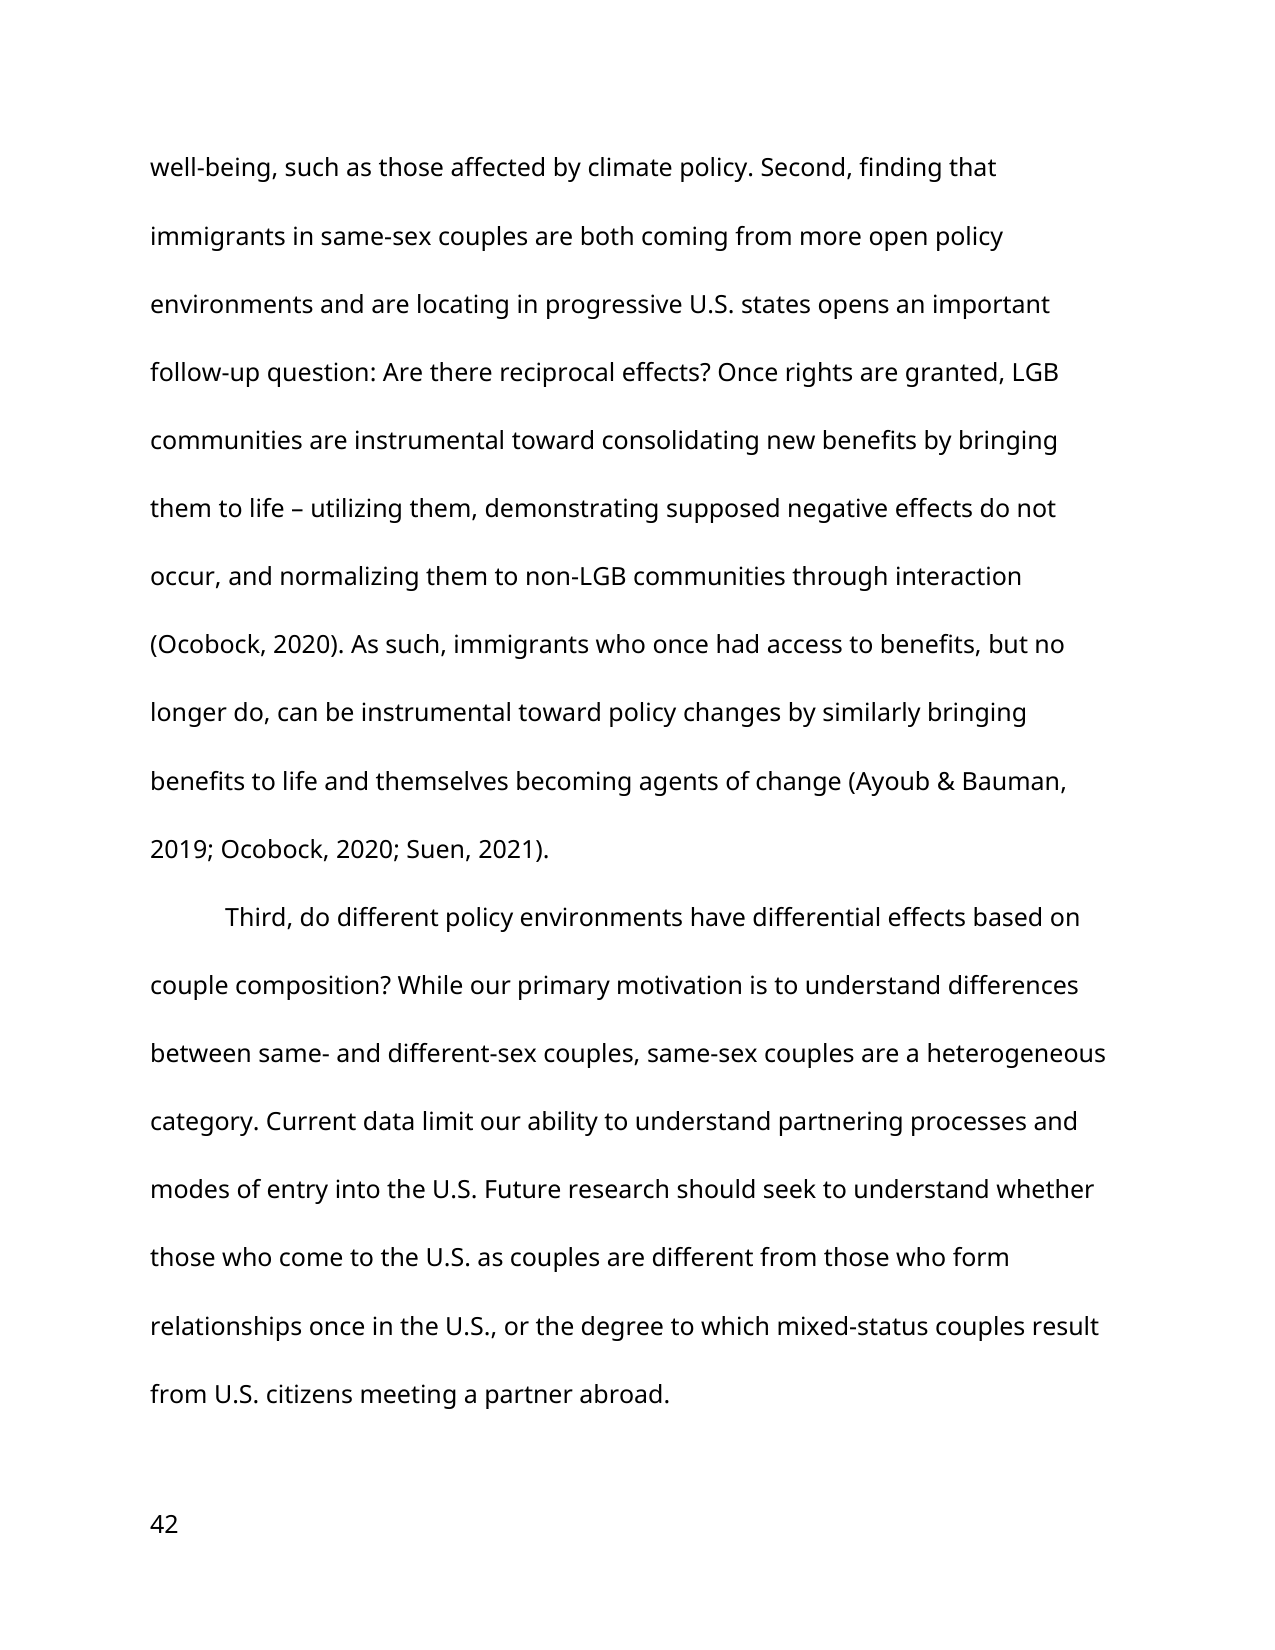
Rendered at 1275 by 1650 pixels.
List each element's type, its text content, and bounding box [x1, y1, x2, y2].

text Third, do different policy environments have differential effects based on couple composition? While our primary motivation is to understand differences between same- and different-sex couples, same-sex couples are a heterogeneous category. Current data limit our ability to understand partnering processes and modes of entry into the U.S. Future research should seek to understand whether those who come to the U.S. as couples are different from those who form relationships once in the U.S., or the degree to which mixed-status couples result from U.S. citizens meeting a partner abroad. [150, 899, 1125, 1410]
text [150, 150, 1125, 865]
